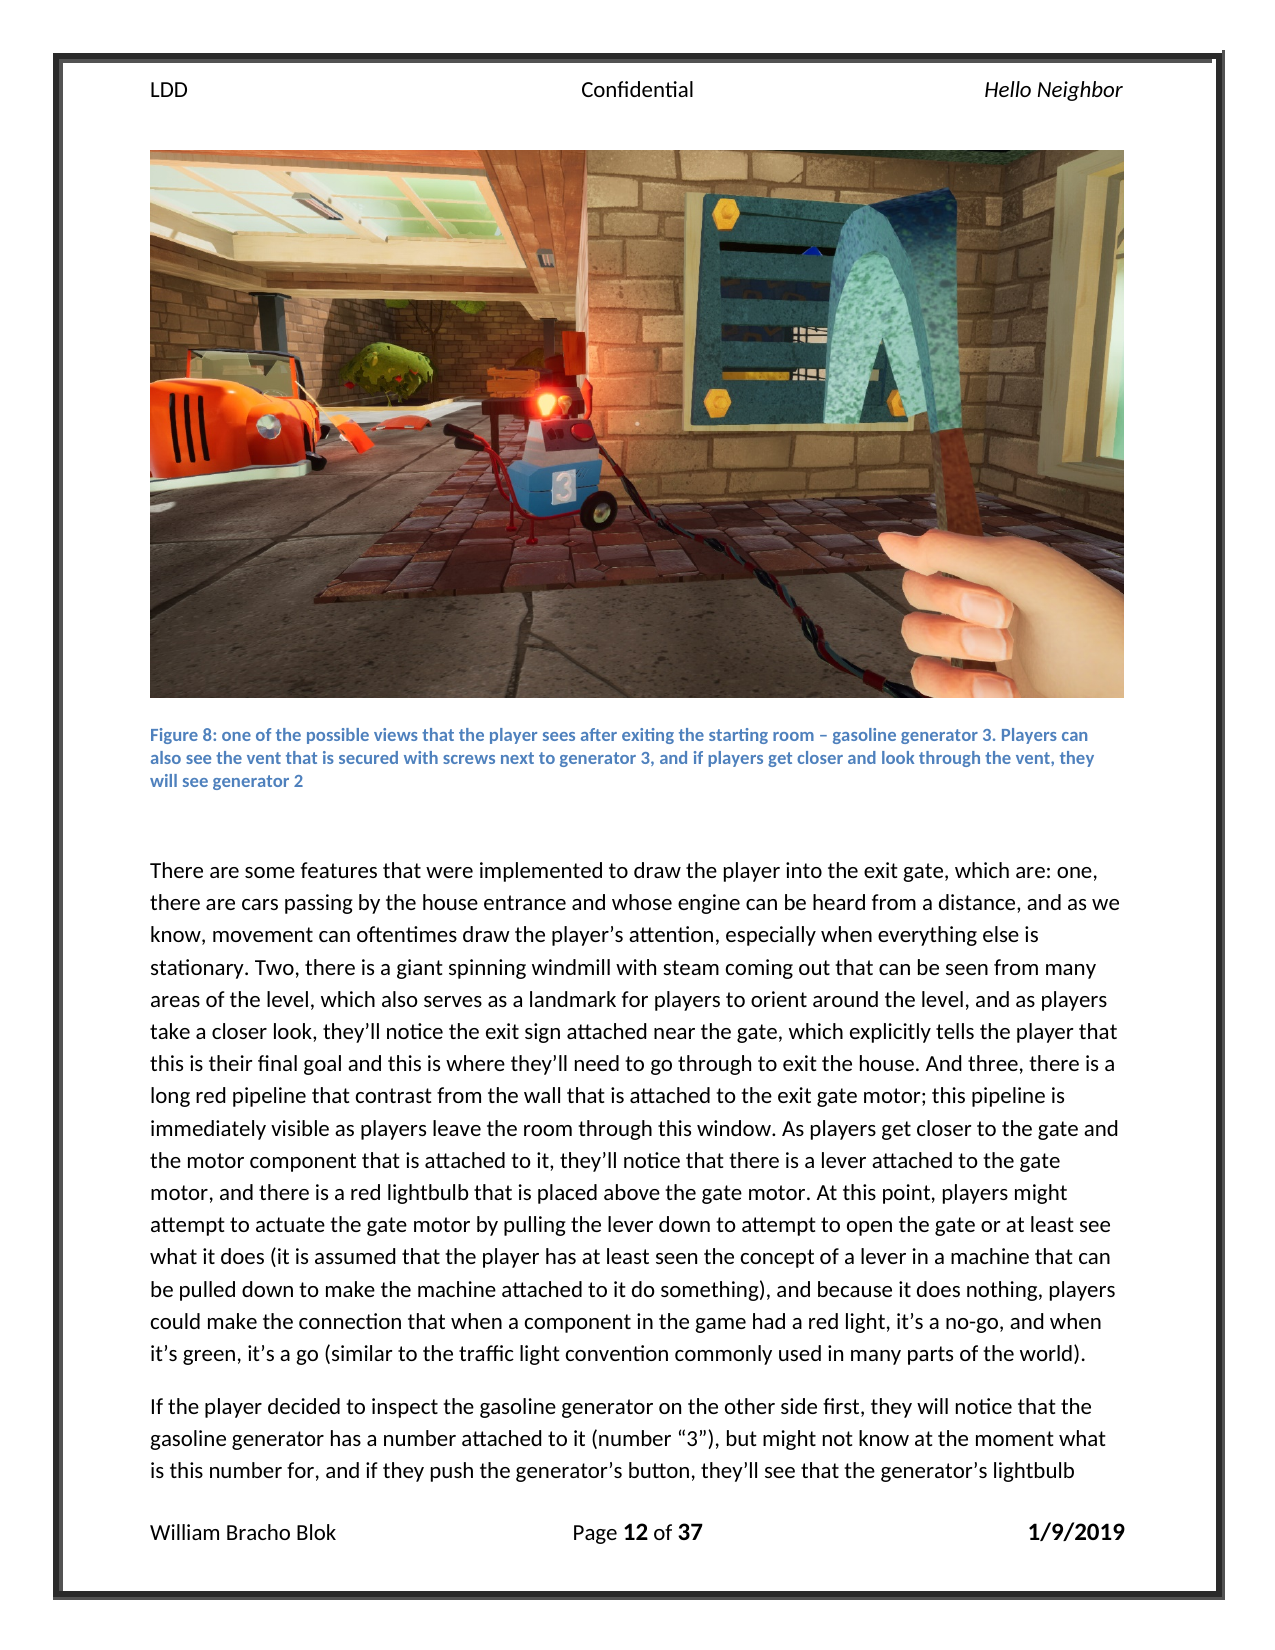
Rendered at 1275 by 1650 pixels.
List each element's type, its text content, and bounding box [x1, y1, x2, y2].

picture [150, 150, 1124, 698]
text There are some features that were implemented to draw the player into the exit gate, which are: one, there are cars passing by the house entrance and whose engine can be heard from a distance, and as we know, movement can oftentimes draw the player’s attention, especially when everything else is stationary. Two, there is a giant spinning windmill with steam coming out that can be seen from many areas of the level, which also serves as a landmark for players to orient around the level, and as players take a closer look, they’ll notice the exit sign attached near the gate, which explicitly tells the player that this is their final goal and this is where they’ll need to go through to exit the house. And three, there is a long red pipeline that contrast from the wall that is attached to the exit gate motor; this pipeline is immediately visible as players leave the room through this window. As players get closer to the gate and the motor component that is attached to it, they’ll notice that there is a lever attached to the gate motor, and there is a red lightbulb that is placed above the gate motor. At this point, players might attempt to actuate the gate motor by pulling the lever down to attempt to open the gate or at least see what it does (it is assumed that the player has at least seen the concept of a lever in a machine that can be pulled down to make the machine attached to it do something), and because it does nothing, players could make the connection that when a component in the game had a red light, it’s a no-go, and when it’s green, it’s a go (similar to the traffic light convention commonly used in many parts of the world). [150, 856, 1125, 1367]
text Figure 8: one of the possible views that the player sees after exiting the starting room – gasoline generator 3. Players can also see the vent that is secured with screws next to generator 3, and if players get closer and look through the vent, they will see generator 2 [150, 723, 1125, 792]
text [150, 1392, 1125, 1484]
